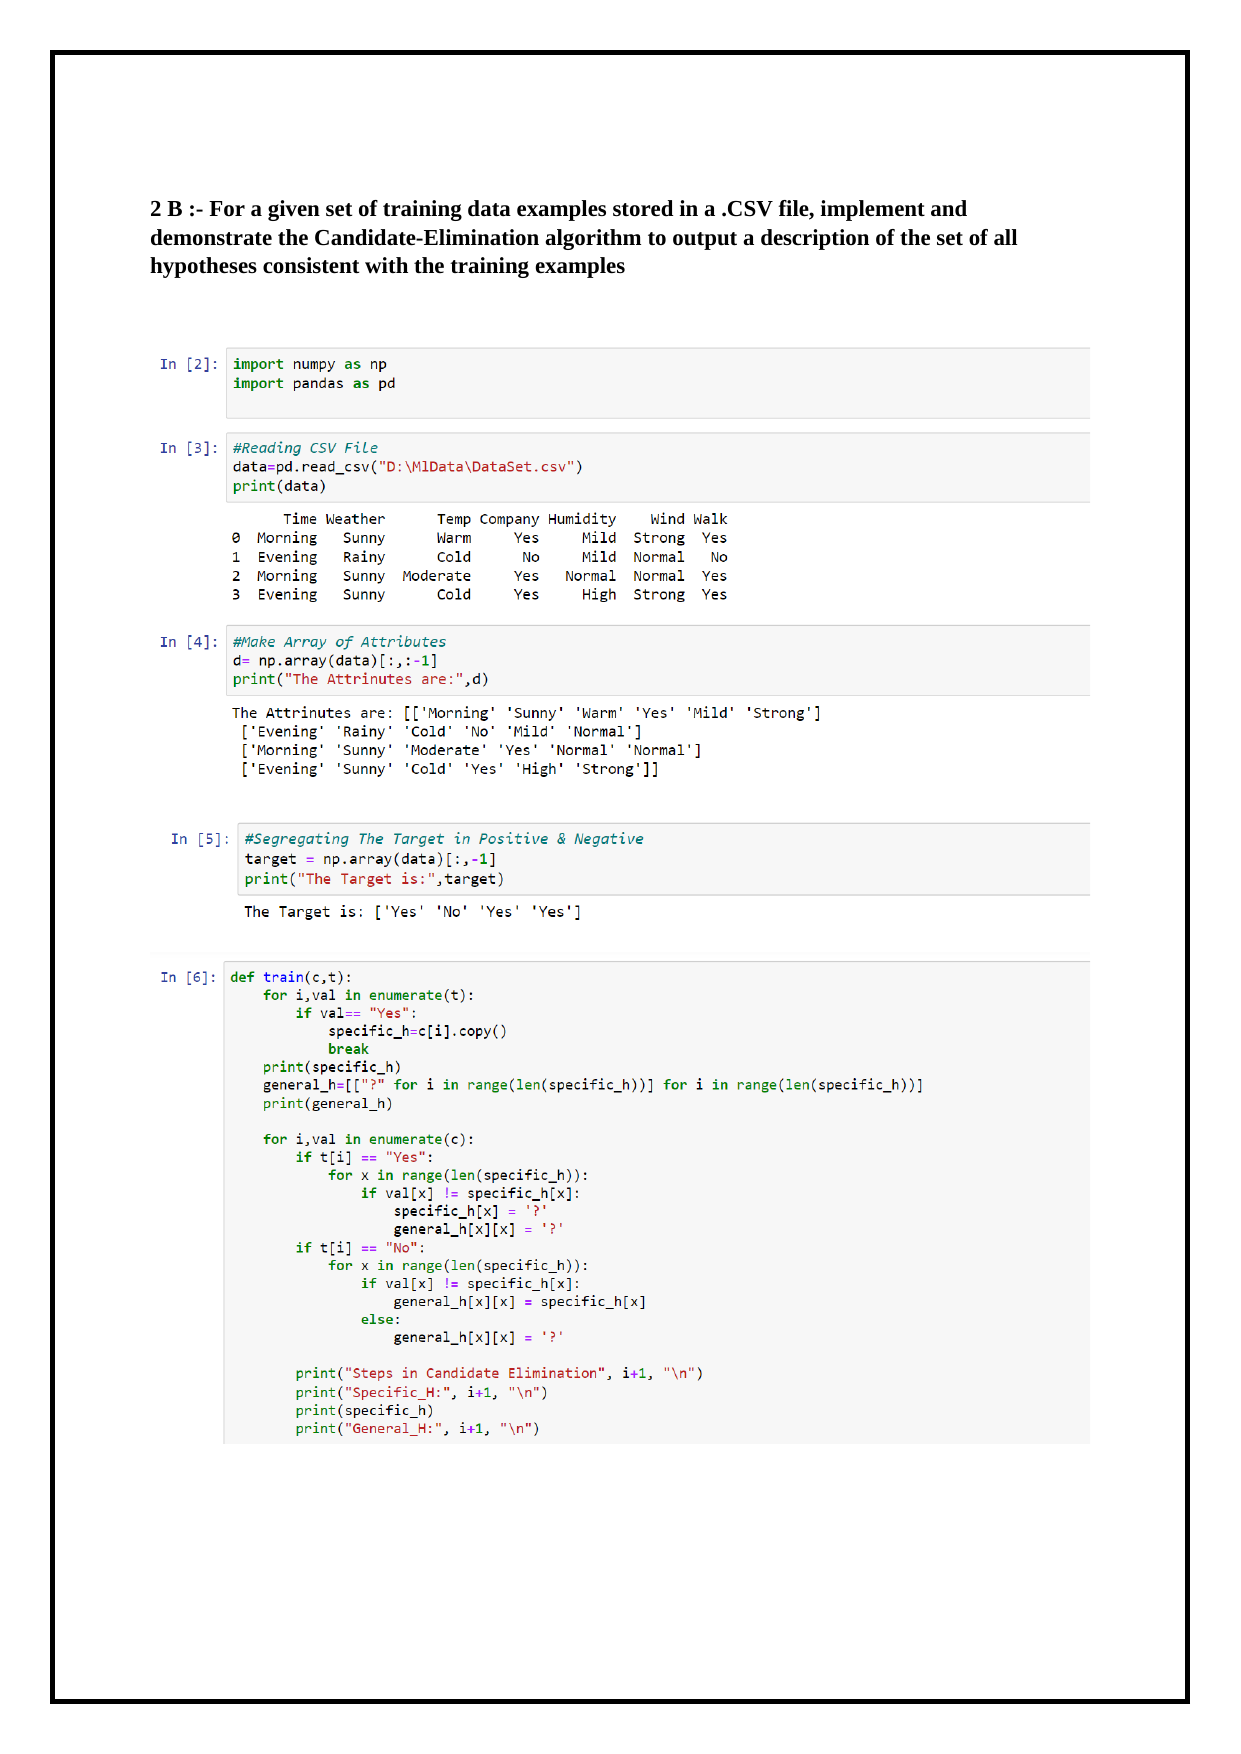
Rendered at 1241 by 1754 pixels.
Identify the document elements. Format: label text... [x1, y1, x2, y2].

picture [150, 813, 1091, 934]
picture [150, 342, 1091, 795]
text 2 B :- For a given set of training data examples stored in a .CSV file, implement and demonstrate the Candidate-Elimination algorithm to output a description of the set of all hypotheses consistent with the training examples [150, 195, 1090, 278]
picture [150, 952, 1091, 1444]
